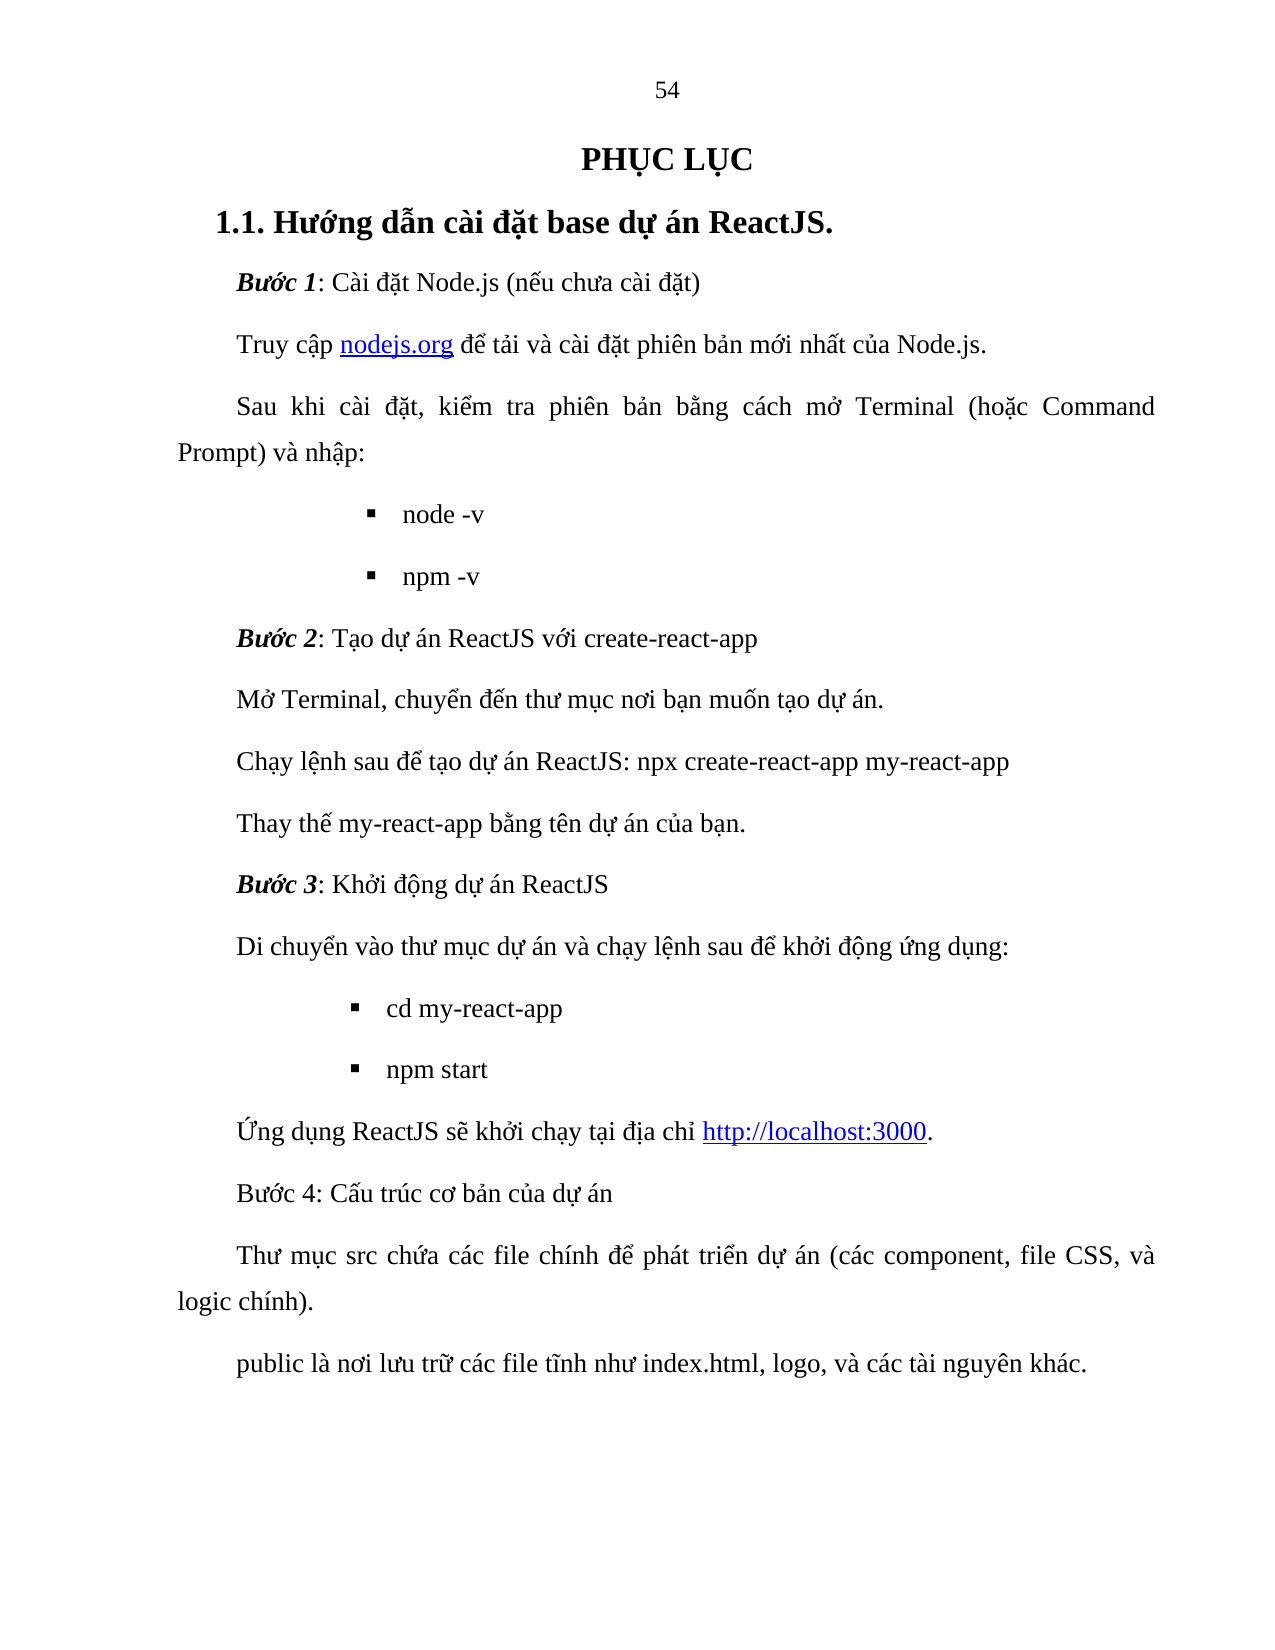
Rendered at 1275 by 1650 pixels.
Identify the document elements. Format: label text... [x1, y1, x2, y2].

list node -v [365, 498, 1157, 529]
list npm -v [365, 560, 1157, 591]
text Di chuyển vào thư mục dự án và chạy lệnh sau để khởi động ứng dụng: [177, 930, 1157, 961]
text Hướng dẫn cài đặt base dự án ReactJS. [215, 202, 1157, 241]
text Bước 1: Cài đặt Node.js (nếu chưa cài đặt) [177, 266, 1157, 297]
text Ứng dụng ReactJS sẽ khởi chạy tại địa chỉ http://localhost:3000. [177, 1115, 1157, 1147]
text Truy cập nodejs.org để tải và cài đặt phiên bản mới nhất của Node.js. [177, 328, 1157, 359]
text PHỤC LỤC [177, 139, 1157, 177]
text Bước 4: Cấu trúc cơ bản của dự án [177, 1177, 1157, 1208]
text Bước 2: Tạo dự án ReactJS với create-react-app [177, 622, 1157, 653]
text Thư mục src chứa các file chính để phát triển dự án (các component, file CSS, và logic chính). [177, 1239, 1157, 1317]
text Bước 3: Khởi động dự án ReactJS [177, 868, 1157, 899]
text Thay thế my-react-app bằng tên dự án của bạn. [177, 807, 1157, 838]
text Chạy lệnh sau để tạo dự án ReactJS: npx create-react-app my-react-app [177, 745, 1157, 776]
text public là nơi lưu trữ các file tĩnh như index.html, logo, và các tài nguyên khác. [177, 1347, 1157, 1378]
list cd my-react-app [349, 992, 1157, 1023]
text Sau khi cài đặt, kiểm tra phiên bản bằng cách mở Terminal (hoặc Command Prompt) và nhập: [177, 389, 1157, 467]
list npm start [349, 1053, 1157, 1085]
text Mở Terminal, chuyển đến thư mục nơi bạn muốn tạo dự án. [177, 683, 1157, 714]
